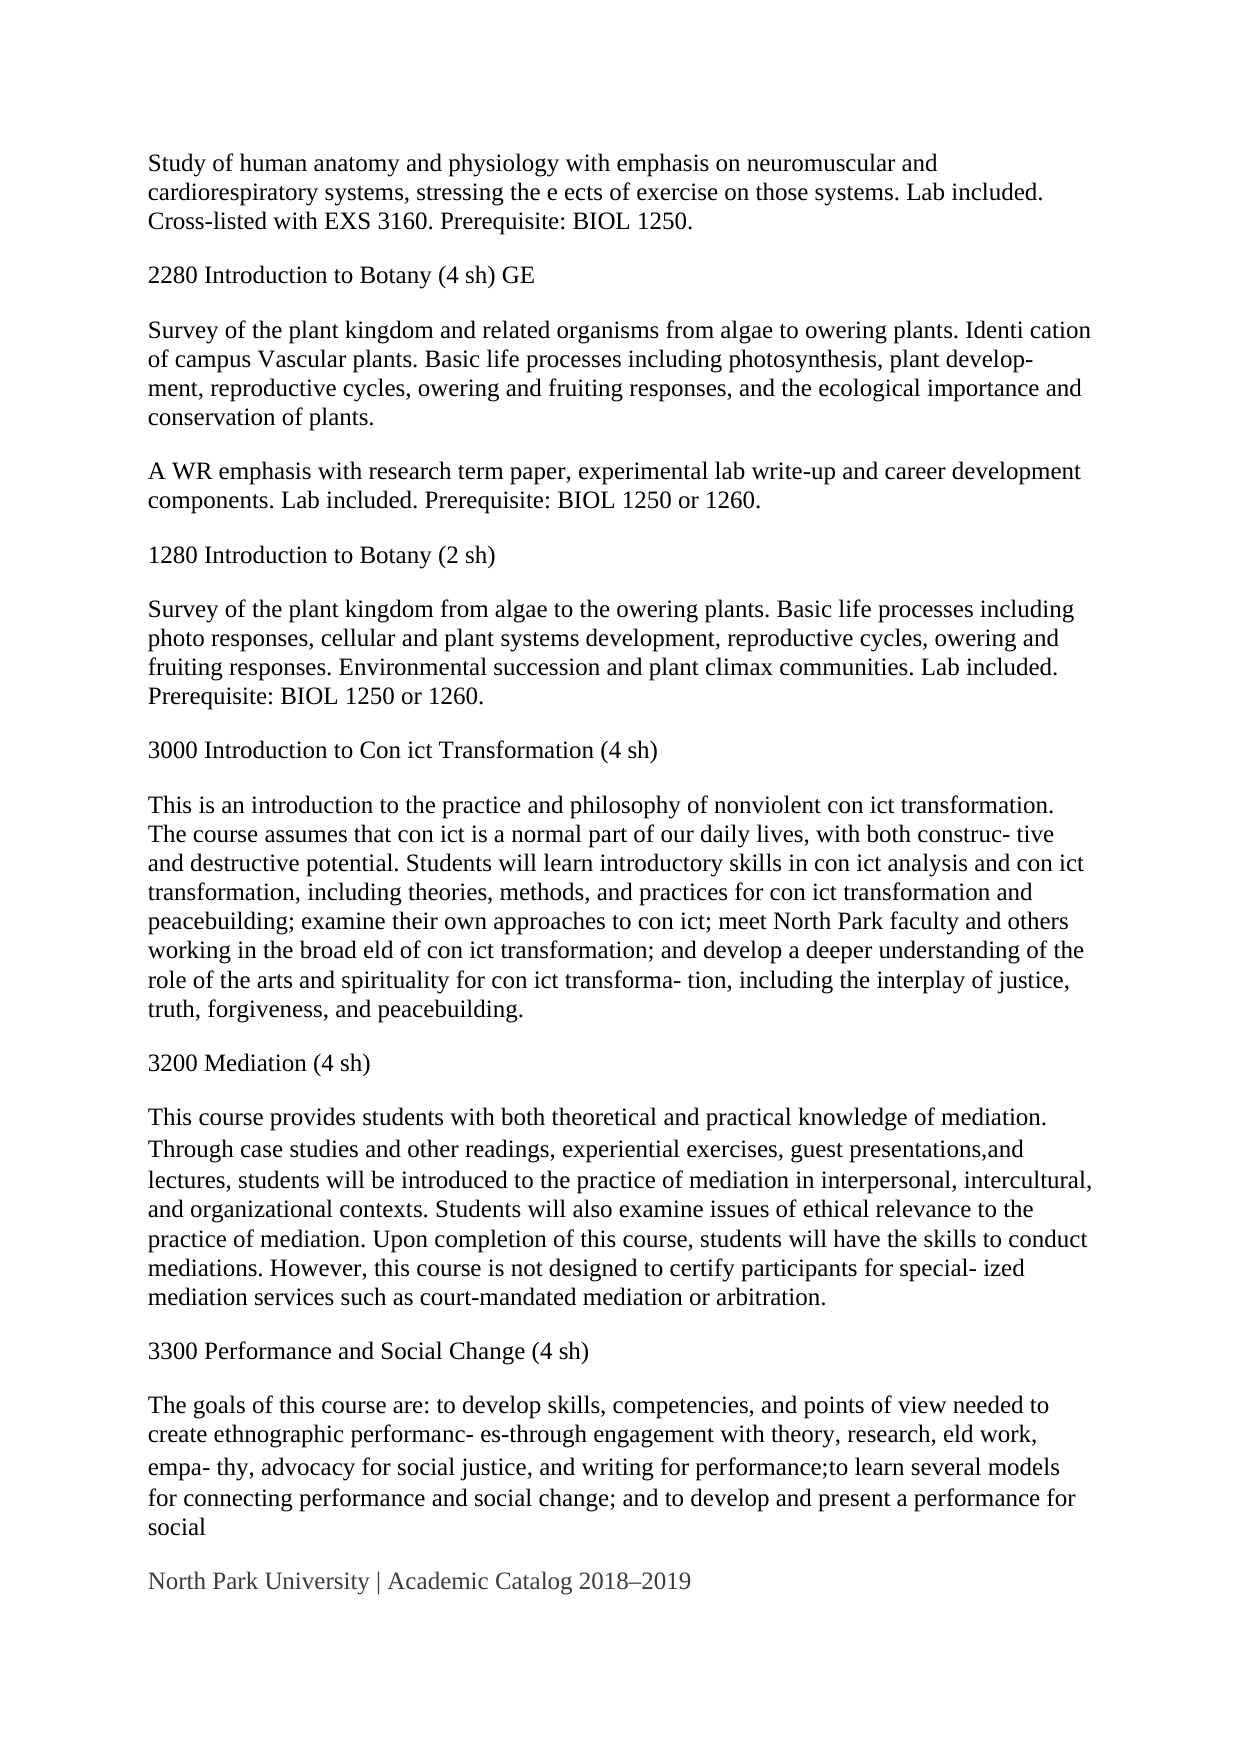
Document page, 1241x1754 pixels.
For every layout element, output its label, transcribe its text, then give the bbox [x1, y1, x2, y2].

text 3000 Introduction to Con ict Transformation (4 sh) [148, 735, 1093, 764]
text Study of human anatomy and physiology with emphasis on neuromuscular and cardiorespiratory systems, stressing the e ects of exercise on those systems. Lab included. Cross-listed with EXS 3160. Prerequisite: BIOL 1250. [148, 148, 1093, 235]
text 3300 Performance and Social Change (4 sh) [148, 1336, 1093, 1365]
text 1280 Introduction to Botany (2 sh) [148, 539, 1093, 568]
text Survey of the plant kingdom and related organisms from algae to owering plants. Identi cation of campus Vascular plants. Basic life processes including photosynthesis, plant develop- ment, reproductive cycles, owering and fruiting responses, and the ecological importance and conservation of plants. [148, 314, 1093, 431]
text Survey of the plant kingdom from algae to the owering plants. Basic life processes including photo responses, cellular and plant systems development, reproductive cycles, owering and fruiting responses. Environmental succession and plant climax communities. Lab included. Prerequisite: BIOL 1250 or 1260. [148, 593, 1093, 710]
text 3200 Mediation (4 sh) [148, 1048, 1093, 1077]
text 2280 Introduction to Botany (4 sh) GE [148, 260, 1093, 289]
text The goals of this course are: to develop skills, competencies, and points of view needed to create ethnographic performanc- es-through engagement with theory, research, eld work, empa- thy, advocacy for social justice, and writing for performance; to learn several models for connecting performance and social change; and to develop and present a performance for social [148, 1390, 1093, 1541]
text This is an introduction to the practice and philosophy of nonviolent con ict transformation. The course assumes that con ict is a normal part of our daily lives, with both construc- tive and destructive potential. Students will learn introductory skills in con ict analysis and con ict transformation, including theories, methods, and practices for con ict transformation and peacebuilding; examine their own approaches to con ict; meet North Park faculty and others working in the broad eld of con ict transformation; and develop a deeper understanding of the role of the arts and spirituality for con ict transforma- tion, including the interplay of justice, truth, forgiveness, and peacebuilding. [148, 789, 1093, 1023]
text A WR emphasis with research term paper, experimental lab write-up and career development components. Lab included. Prerequisite: BIOL 1250 or 1260. [148, 456, 1093, 514]
text This course provides students with both theoretical and practical knowledge of mediation. Through case studies and other readings, experiential exercises, guest presentations, and lectures, students will be introduced to the practice of mediation in interpersonal, intercultural, and organizational contexts. Students will also examine issues of ethical relevance to the practice of mediation. Upon completion of this course, students will have the skills to conduct mediations. However, this course is not designed to certify participants for special- ized mediation services such as court-mandated mediation or arbitration. [148, 1102, 1093, 1311]
text North Park University | Academic Catalog 2018–2019 [148, 1566, 1093, 1595]
